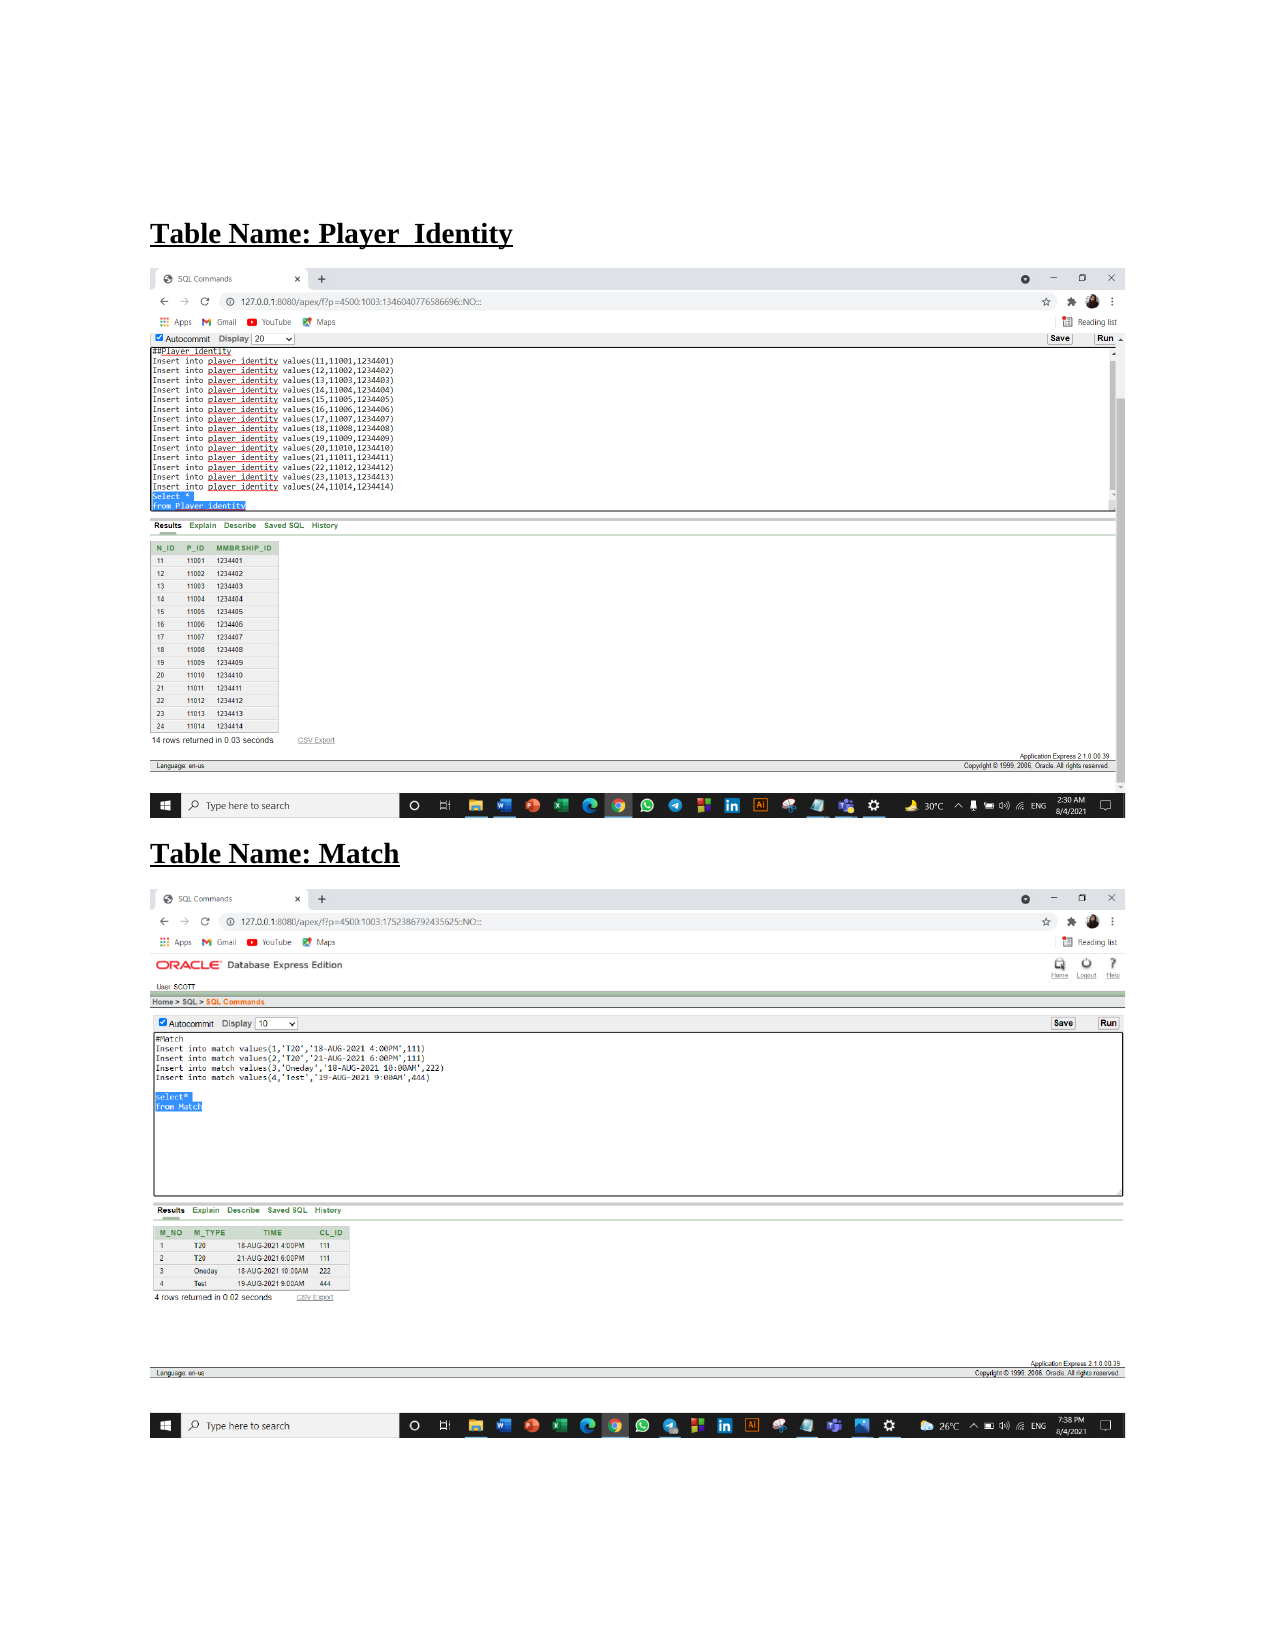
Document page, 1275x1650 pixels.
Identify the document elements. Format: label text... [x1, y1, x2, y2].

picture [150, 889, 1125, 1438]
text Table Name: Match [150, 836, 1125, 870]
text Table Name: Player_Identity [150, 216, 1125, 250]
picture [150, 268, 1125, 818]
